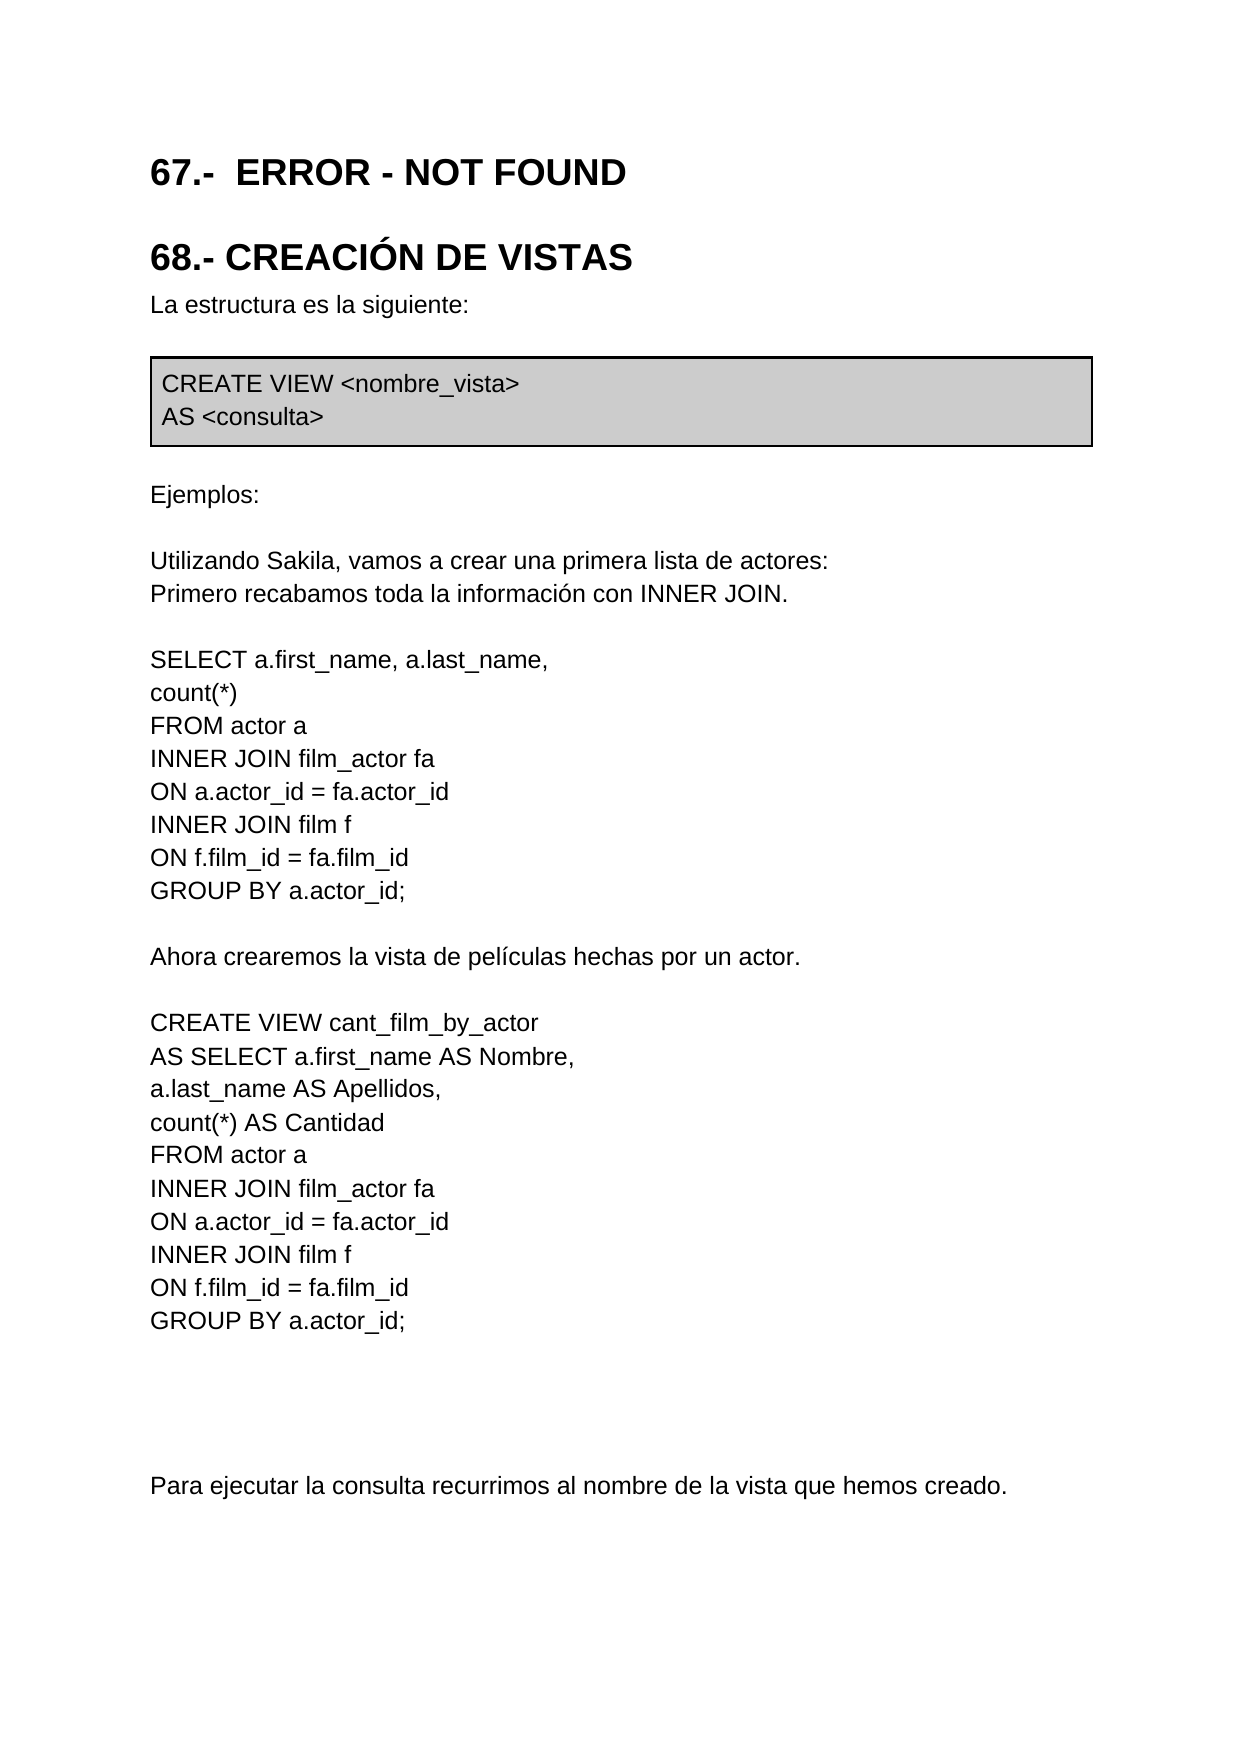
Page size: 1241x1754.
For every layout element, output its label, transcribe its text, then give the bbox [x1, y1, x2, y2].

text ON a.actor_id = fa.actor_id [150, 777, 1090, 806]
text count(*) AS Cantidad [150, 1107, 1090, 1136]
text INNER JOIN film f [150, 1239, 1090, 1268]
text Ejemplos: [150, 480, 1090, 509]
text INNER JOIN film_actor fa [150, 744, 1090, 773]
text GROUP BY a.actor_id; [150, 876, 1090, 905]
text ON f.film_id = fa.film_id [150, 1273, 1090, 1301]
subtitle 68.- CREACIÓN DE VISTAS [150, 235, 1090, 278]
text Ahora crearemos la vista de películas hechas por un actor. [150, 942, 1090, 971]
text FROM actor a [150, 711, 1090, 740]
text ON f.film_id = fa.film_id [150, 843, 1090, 872]
text GROUP BY a.actor_id; [150, 1306, 1090, 1334]
text INNER JOIN film_actor fa [150, 1173, 1090, 1202]
text count(*) [150, 678, 1090, 707]
text ON a.actor_id = fa.actor_id [150, 1207, 1090, 1235]
table_header CREATE VIEW <nombre_vista> AS <consulta> [152, 359, 1091, 445]
subtitle 67.- ERROR - NOT FOUND [150, 150, 1090, 193]
text Primero recabamos toda la información con INNER JOIN. [150, 579, 1090, 608]
text INNER JOIN film f [150, 810, 1090, 839]
text SELECT a.first_name, a.last_name, [150, 645, 1090, 674]
text FROM actor a [150, 1141, 1090, 1169]
text CREATE VIEW cant_film_by_actor [150, 1008, 1090, 1037]
text a.last_name AS Apellidos, [150, 1074, 1090, 1103]
text Para ejecutar la consulta recurrimos al nombre de la vista que hemos creado. [150, 1471, 1090, 1499]
text La estructura es la siguiente: [150, 290, 1090, 319]
text Utilizando Sakila, vamos a crear una primera lista de actores: [150, 546, 1090, 575]
text AS SELECT a.first_name AS Nombre, [150, 1041, 1090, 1070]
